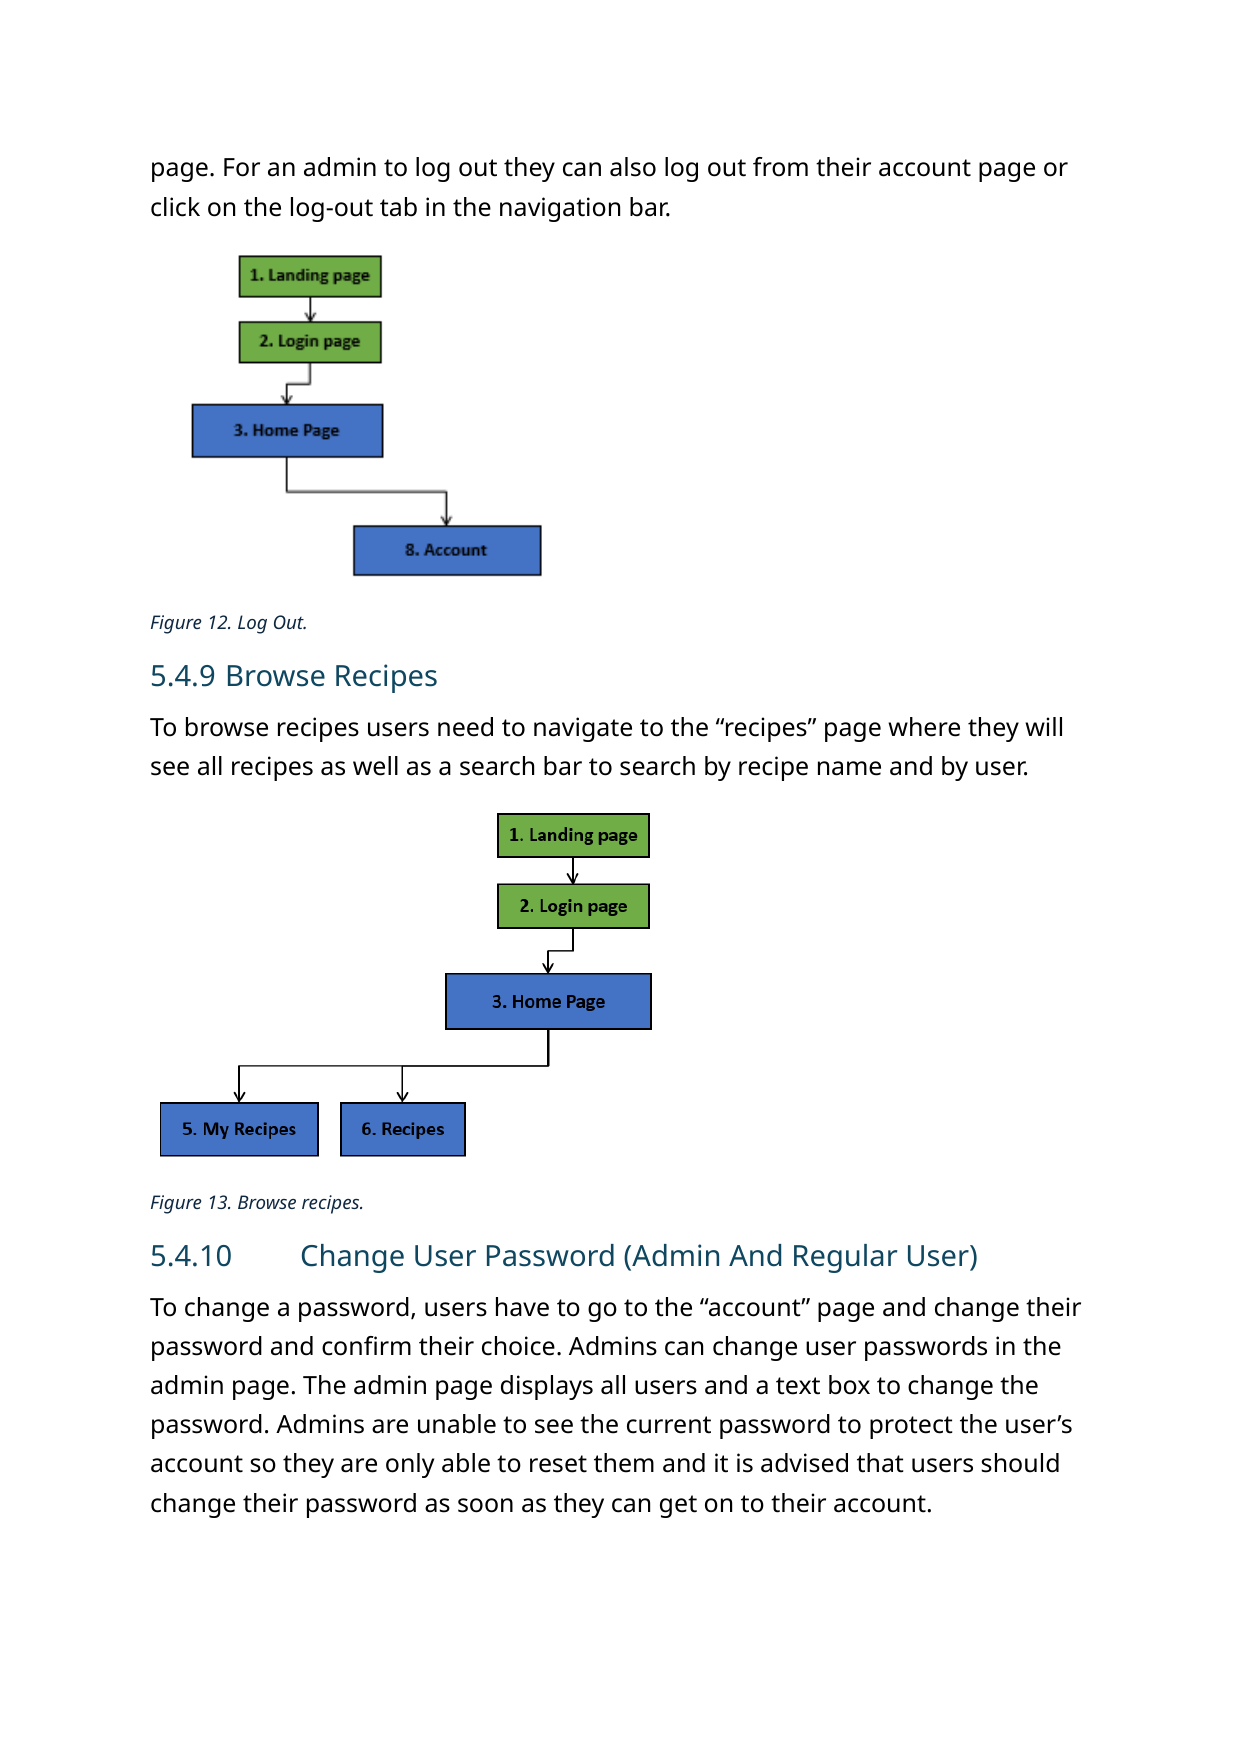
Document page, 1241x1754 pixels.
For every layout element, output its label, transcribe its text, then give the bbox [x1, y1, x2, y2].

text To browse recipes users need to navigate to the “recipes” page where they will see all recipes as well as a search bar to search by recipe name and by user. [150, 709, 1090, 783]
text Figure 12. Log Out. [150, 609, 1090, 635]
text To change a password, users have to go to the “account” page and change their password and confirm their choice. Admins can change user passwords in the admin page. The admin page displays all users and a text box to change the password. Admins are unable to see the current password to protect the user’s account so they are only able to reset them and it is advised that users should change their password as soon as they can get on to their account. [150, 1289, 1090, 1519]
text Figure 13. Browse recipes. [150, 1189, 1090, 1214]
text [150, 150, 1090, 223]
picture [150, 245, 552, 588]
subtitle Browse Recipes [150, 656, 1090, 695]
subtitle Change User Password (Admin And Regular User) [150, 1235, 1090, 1275]
picture [150, 804, 674, 1168]
